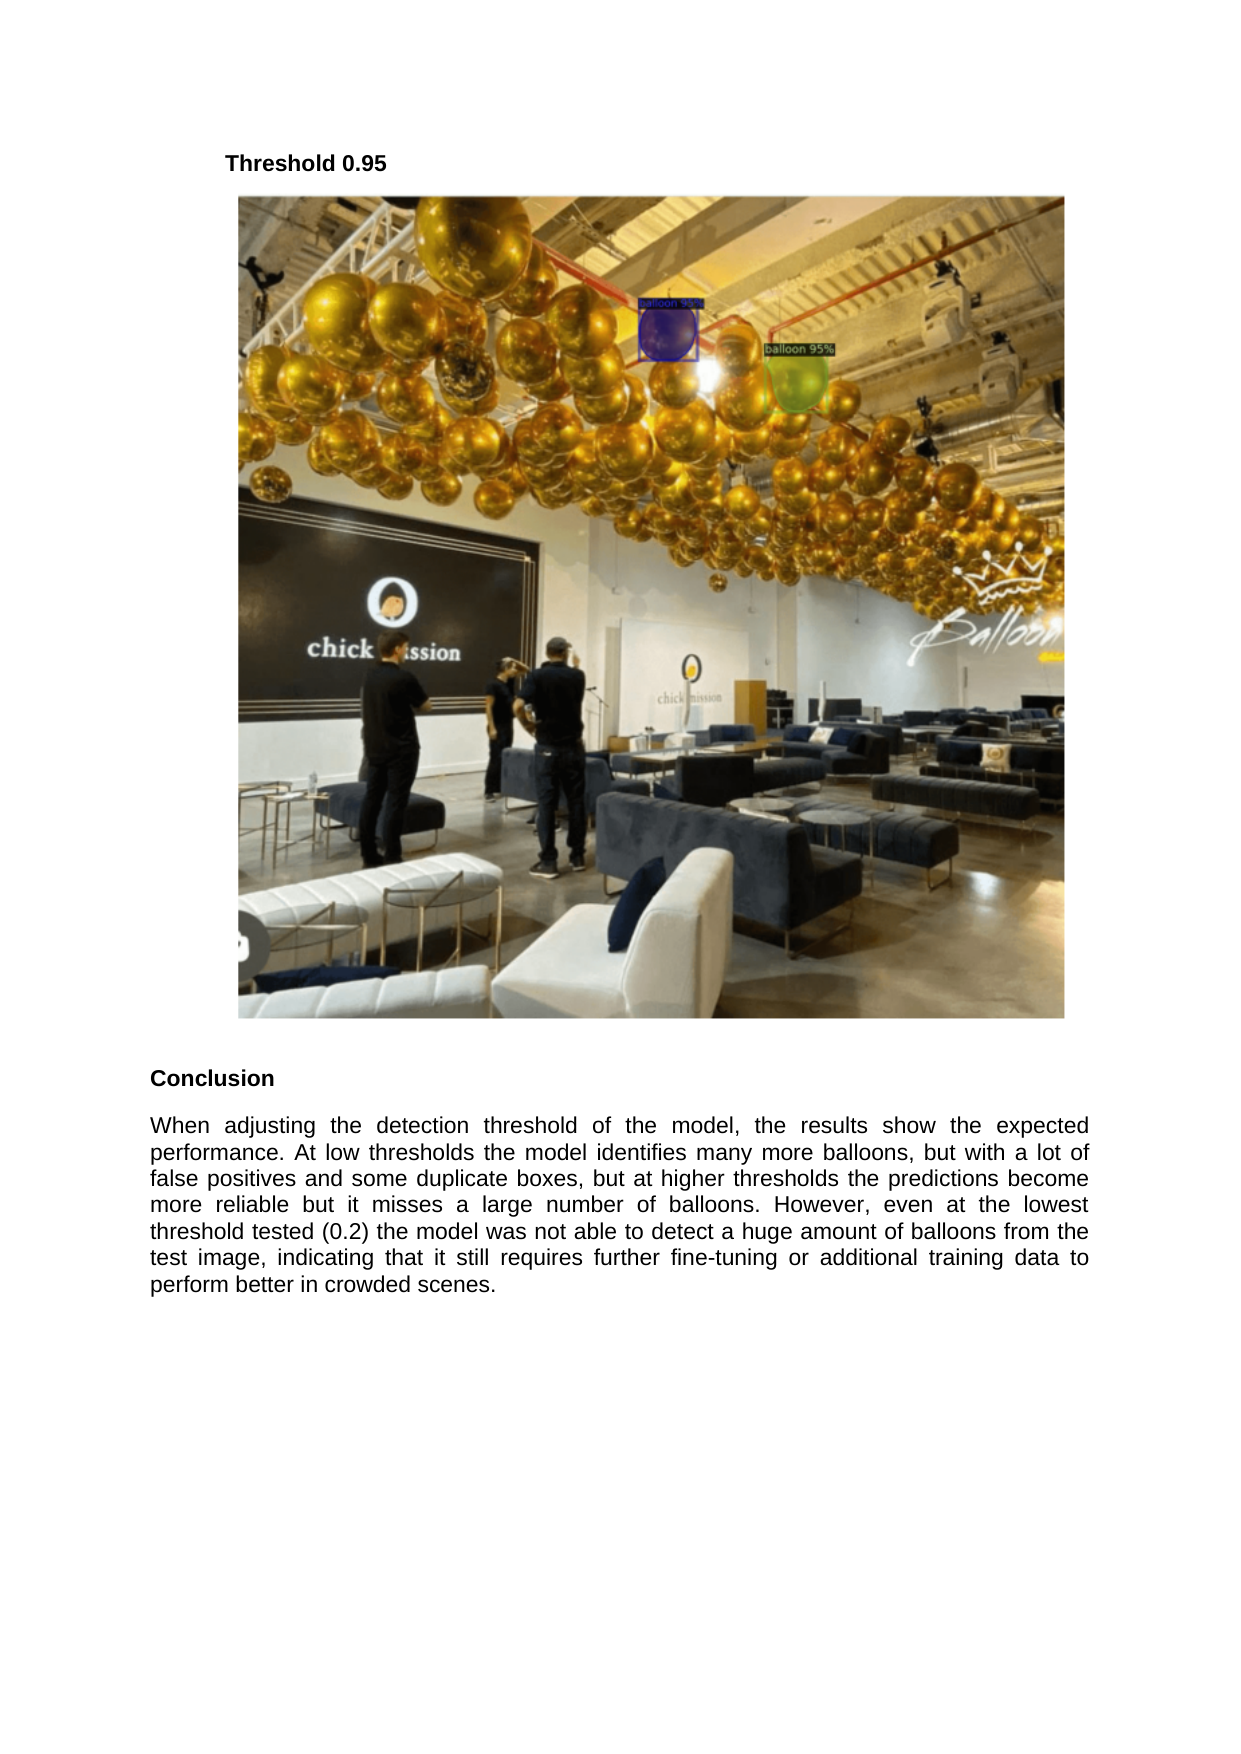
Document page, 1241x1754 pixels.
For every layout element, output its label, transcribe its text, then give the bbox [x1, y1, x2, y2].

text Threshold 0.95 [225, 150, 1090, 176]
text When adjusting the detection threshold of the model, the results show the expected performance. At low thresholds the model identifies many more balloons, but with a lot of false positives and some duplicate boxes, but at higher thresholds the predictions become more reliable but it misses a large number of balloons. However, even at the lowest threshold tested (0.2) the model was not able to detect a huge amount of balloons from the test image, indicating that it still requires further fine-tuning or additional training data to perform better in crowded scenes. [150, 1112, 1090, 1297]
text Conclusion [150, 1065, 1090, 1092]
picture [225, 180, 1078, 1032]
